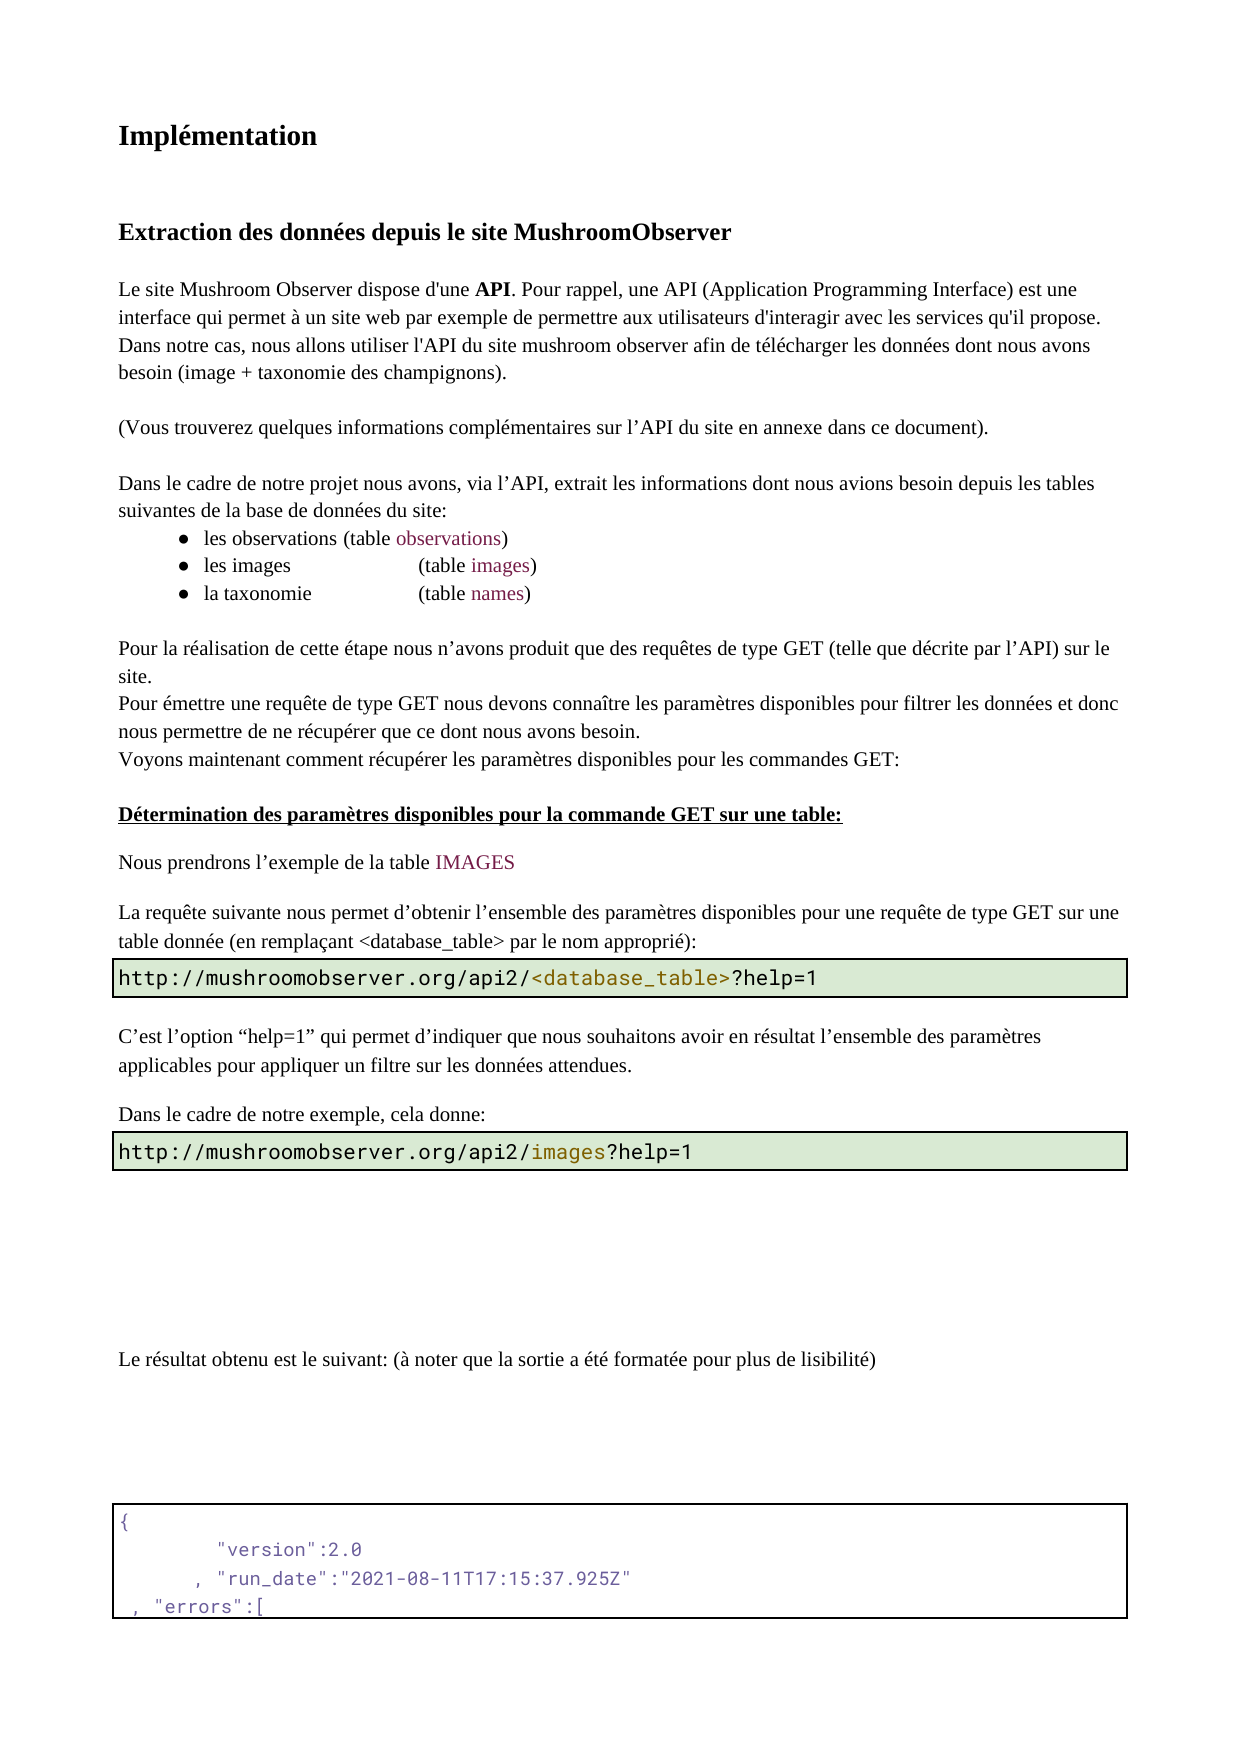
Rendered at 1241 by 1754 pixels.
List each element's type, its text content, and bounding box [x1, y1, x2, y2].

list les observations (table observations) [148, 526, 1122, 550]
text http://mushroomobserver.org/api2/<database_table>?help=1 [114, 960, 1126, 996]
subtitle Extraction des données depuis le site MushroomObserver [118, 217, 1122, 246]
text Le résultat obtenu est le suivant: (à noter que la sortie a été formatée pour plus de lisibilité) [118, 1347, 1122, 1371]
text Le site Mushroom Observer dispose d'une API. Pour rappel, une API (Application Programming Interface) est une interface qui permet à un site web par exemple de permettre aux utilisateurs d'interagir avec les services qu'il propose. Dans notre cas, nous allons utiliser l'API du site mushroom observer afin de télécharger les données dont nous avons besoin (image + taxonomie des champignons). [118, 277, 1122, 384]
text Détermination des paramètres disponibles pour la commande GET sur une table: [118, 802, 1122, 826]
text Dans le cadre de notre exemple, cela donne: [118, 1102, 1122, 1126]
text , "errors":[ [114, 1588, 1126, 1617]
list la taxonomie (table names) [148, 581, 1122, 605]
text , "run_date":"2021-08-11T17:15:37.925Z" [114, 1559, 1126, 1588]
text Dans le cadre de notre projet nous avons, via l’API, extrait les informations dont nous avions besoin depuis les tables suivantes de la base de données du site: [118, 471, 1122, 522]
text Pour la réalisation de cette étape nous n’avons produit que des requêtes de type GET (telle que décrite par l’API) sur le site. [118, 636, 1122, 688]
text { [114, 1505, 1126, 1531]
text Nous prendrons l’exemple de la table IMAGES [118, 850, 1122, 874]
subtitle Implémentation [118, 118, 1122, 152]
text C’est l’option “help=1” qui permet d’indiquer que nous souhaitons avoir en résultat l’ensemble des paramètres applicables pour appliquer un filtre sur les données attendues. [118, 1024, 1122, 1077]
text "version":2.0 [114, 1531, 1126, 1559]
text Voyons maintenant comment récupérer les paramètres disponibles pour les commandes GET: [118, 747, 1122, 771]
text http://mushroomobserver.org/api2/images?help=1 [114, 1133, 1126, 1169]
list les images (table images) [148, 553, 1122, 577]
text Pour émettre une requête de type GET nous devons connaître les paramètres disponibles pour filtrer les données et donc nous permettre de ne récupérer que ce dont nous avons besoin. [118, 691, 1122, 743]
text (Vous trouverez quelques informations complémentaires sur l’API du site en annexe dans ce document). [118, 415, 1122, 439]
text La requête suivante nous permet d’obtenir l’ensemble des paramètres disponibles pour une requête de type GET sur une table donnée (en remplaçant <database_table> par le nom approprié): [118, 900, 1122, 953]
